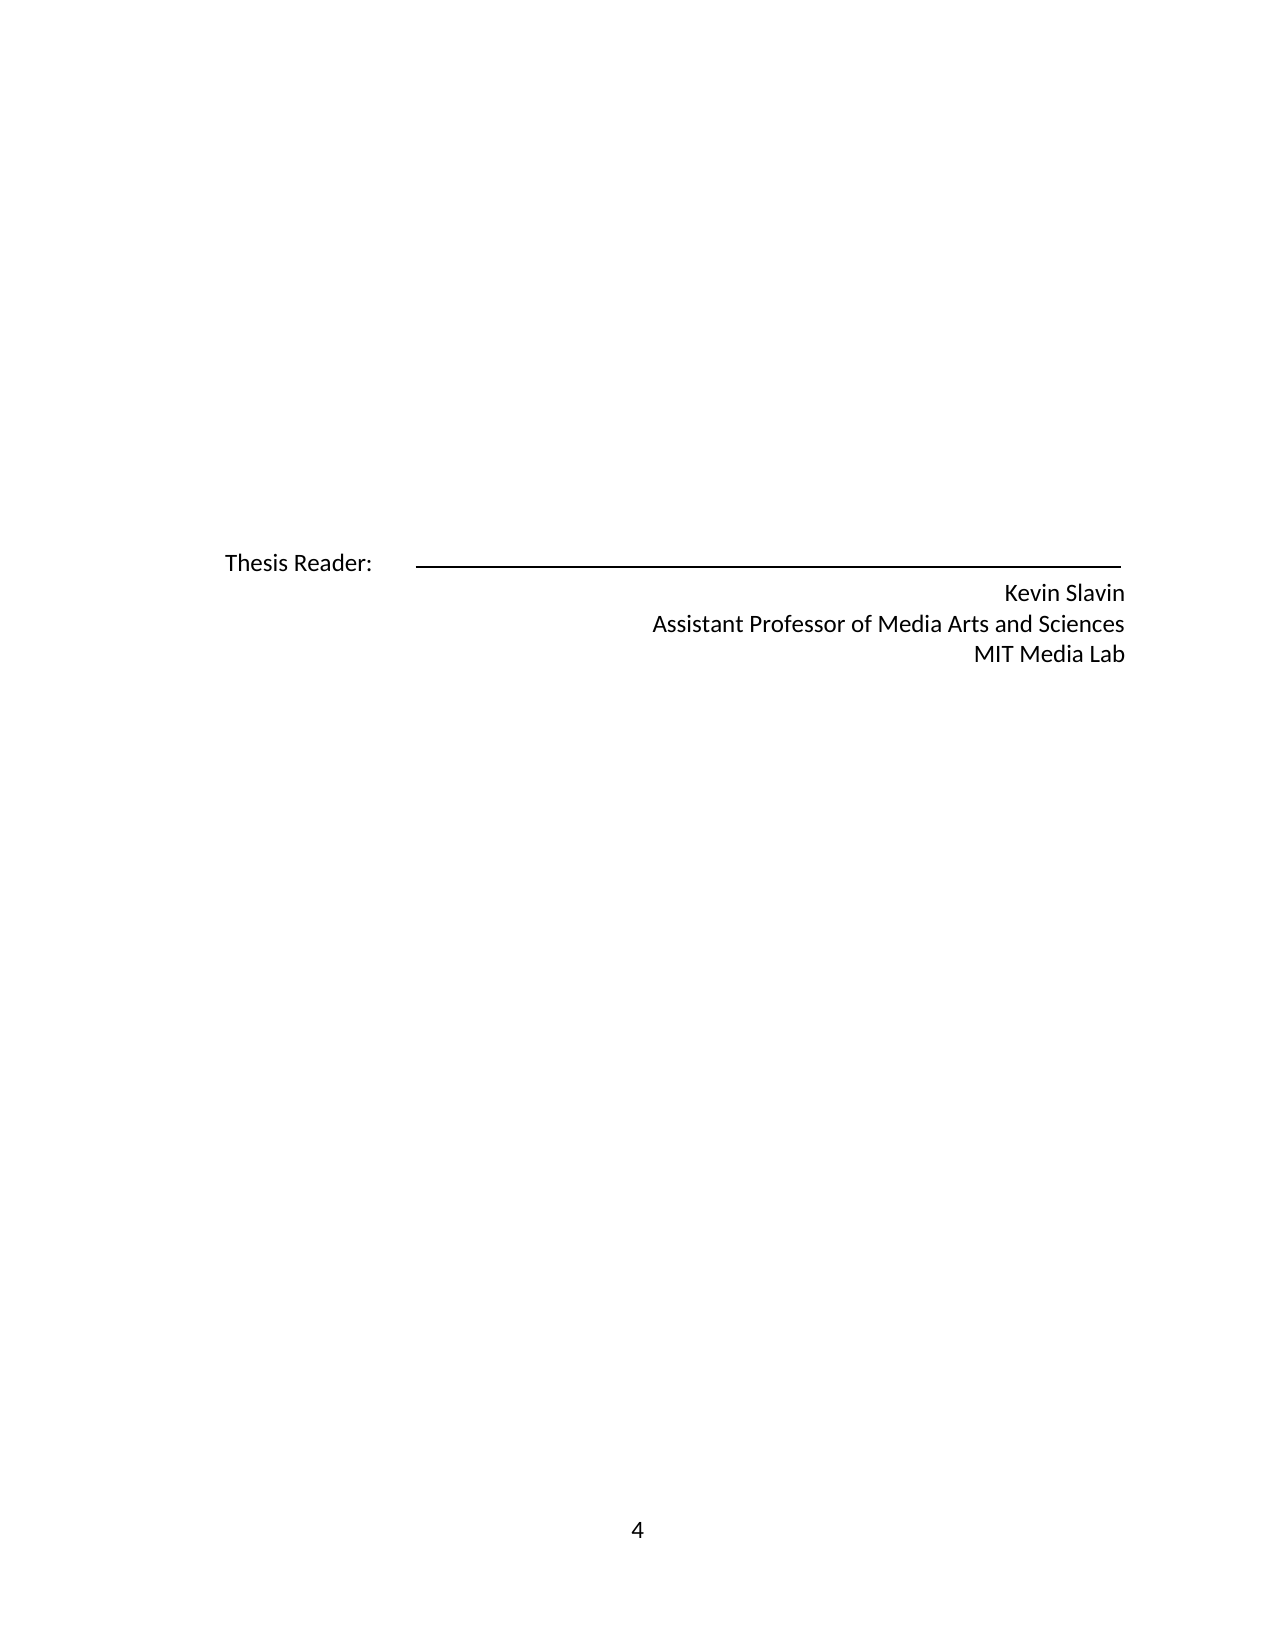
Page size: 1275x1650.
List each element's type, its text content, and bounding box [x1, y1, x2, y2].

text MIT Media Lab [150, 638, 1125, 669]
text Assistant Professor of Media Arts and Sciences [150, 608, 1125, 638]
text Kevin Slavin [150, 577, 1125, 608]
text Thesis Reader: [150, 547, 1125, 577]
